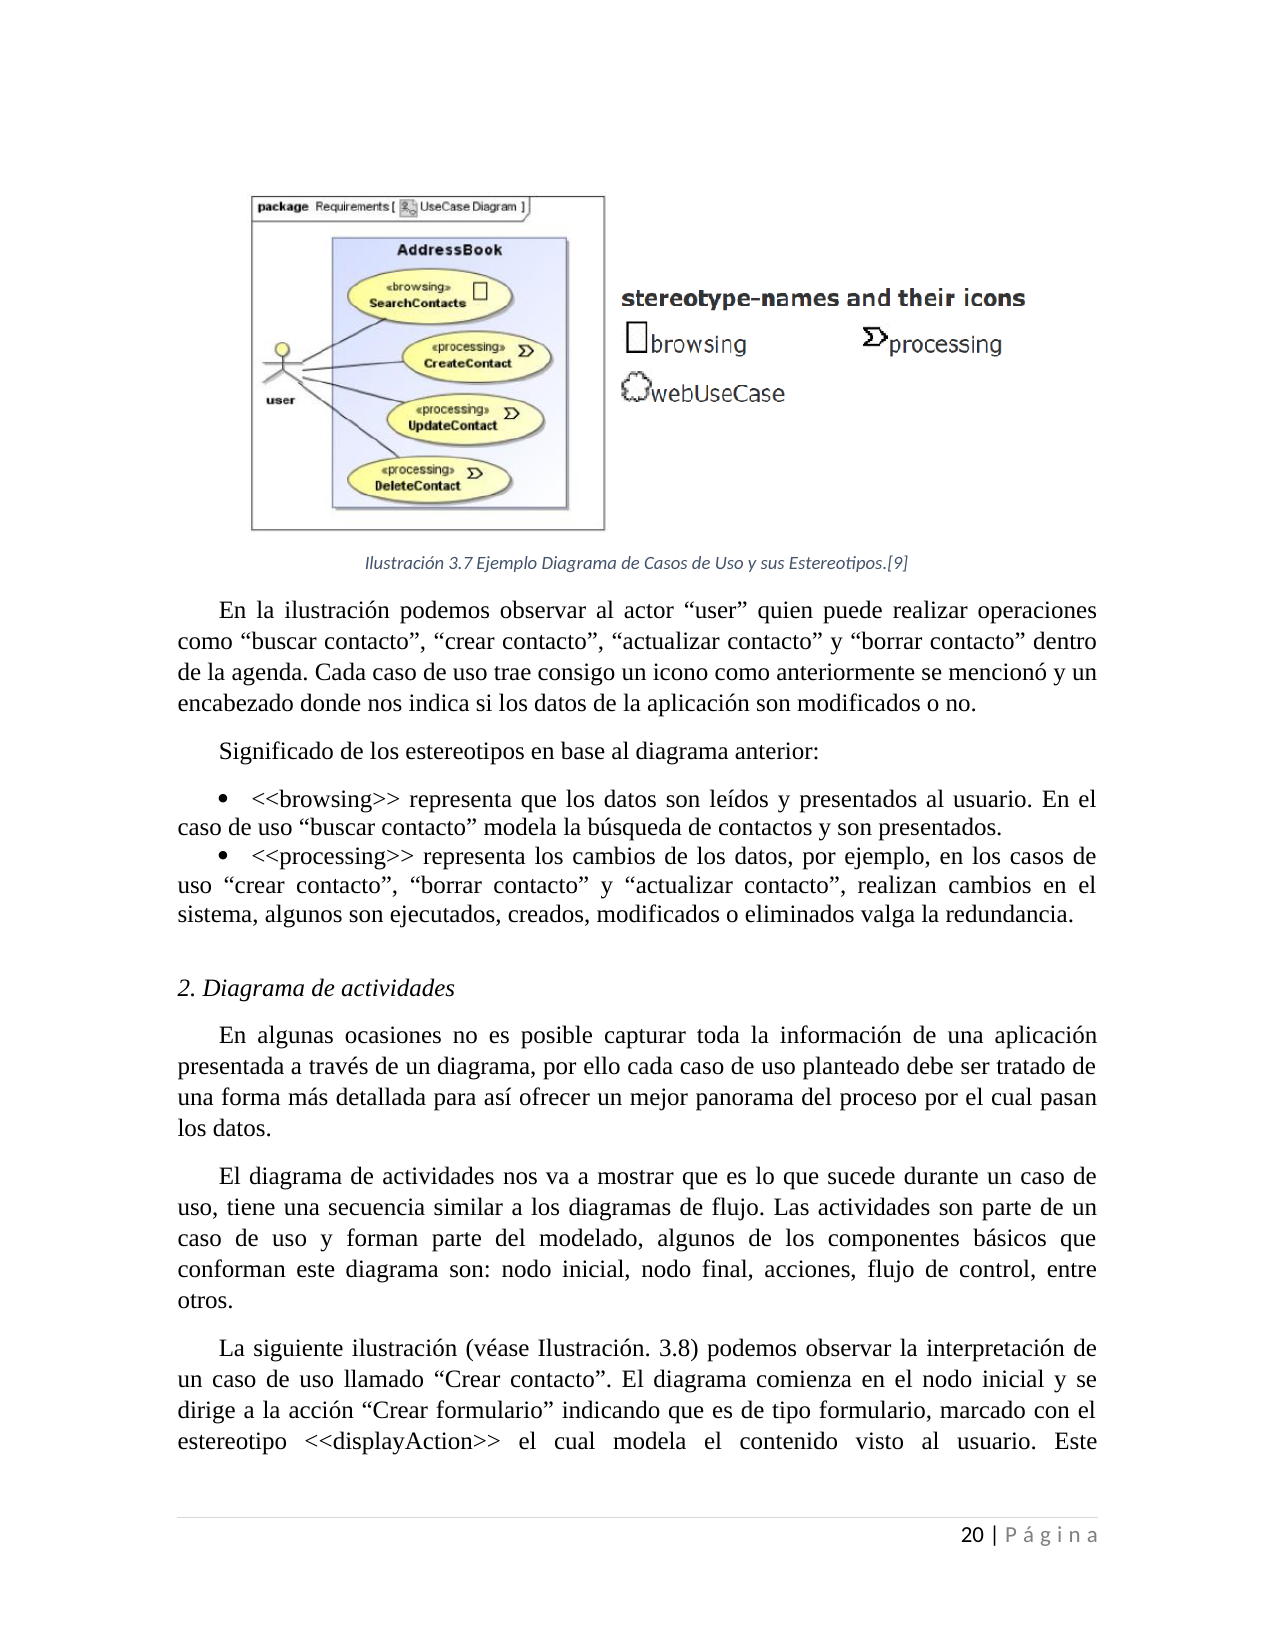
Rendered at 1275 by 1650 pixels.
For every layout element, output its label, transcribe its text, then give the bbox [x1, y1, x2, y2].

picture [247, 192, 1028, 533]
text Significado de los estereotipos en base al diagrama anterior: [177, 736, 1098, 765]
text El diagrama de actividades nos va a mostrar que es lo que sucede durante un caso de uso, tiene una secuencia similar a los diagramas de flujo. Las actividades son parte de un caso de uso y forman parte del modelado, algunos de los componentes básicos que conforman este diagrama son: nodo inicial, nodo final, acciones, flujo de control, entre otros. [177, 1161, 1098, 1314]
text En la ilustración podemos observar al actor “user” quien puede realizar operaciones como “buscar contacto”, “crear contacto”, “actualizar contacto” y “borrar contacto” dentro de la agenda. Cada caso de uso trae consigo un icono como anteriormente se mencionó y un encabezado donde nos indica si los datos de la aplicación son modificados o no. [177, 595, 1098, 717]
list <<processing>> representa los cambios de los datos, por ejemplo, en los casos de uso “crear contacto”, “borrar contacto” y “actualizar contacto”, realizan cambios en el sistema, algunos son ejecutados, creados, modificados o eliminados valga la redundancia. [177, 841, 1098, 927]
text En algunas ocasiones no es posible capturar toda la información de una aplicación presentada a través de un diagrama, por ello cada caso de uso planteado debe ser tratado de una forma más detallada para así ofrecer un mejor panorama del proceso por el cual pasan los datos. [177, 1020, 1098, 1142]
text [177, 1333, 1098, 1455]
text 2. Diagrama de actividades [177, 973, 1098, 1001]
text Ilustración 3.7 Ejemplo Diagrama de Casos de Uso y sus Estereotipos.[9] [177, 551, 1098, 574]
list <<browsing>> representa que los datos son leídos y presentados al usuario. En el caso de uso “buscar contacto” modela la búsqueda de contactos y son presentados. [177, 784, 1098, 841]
